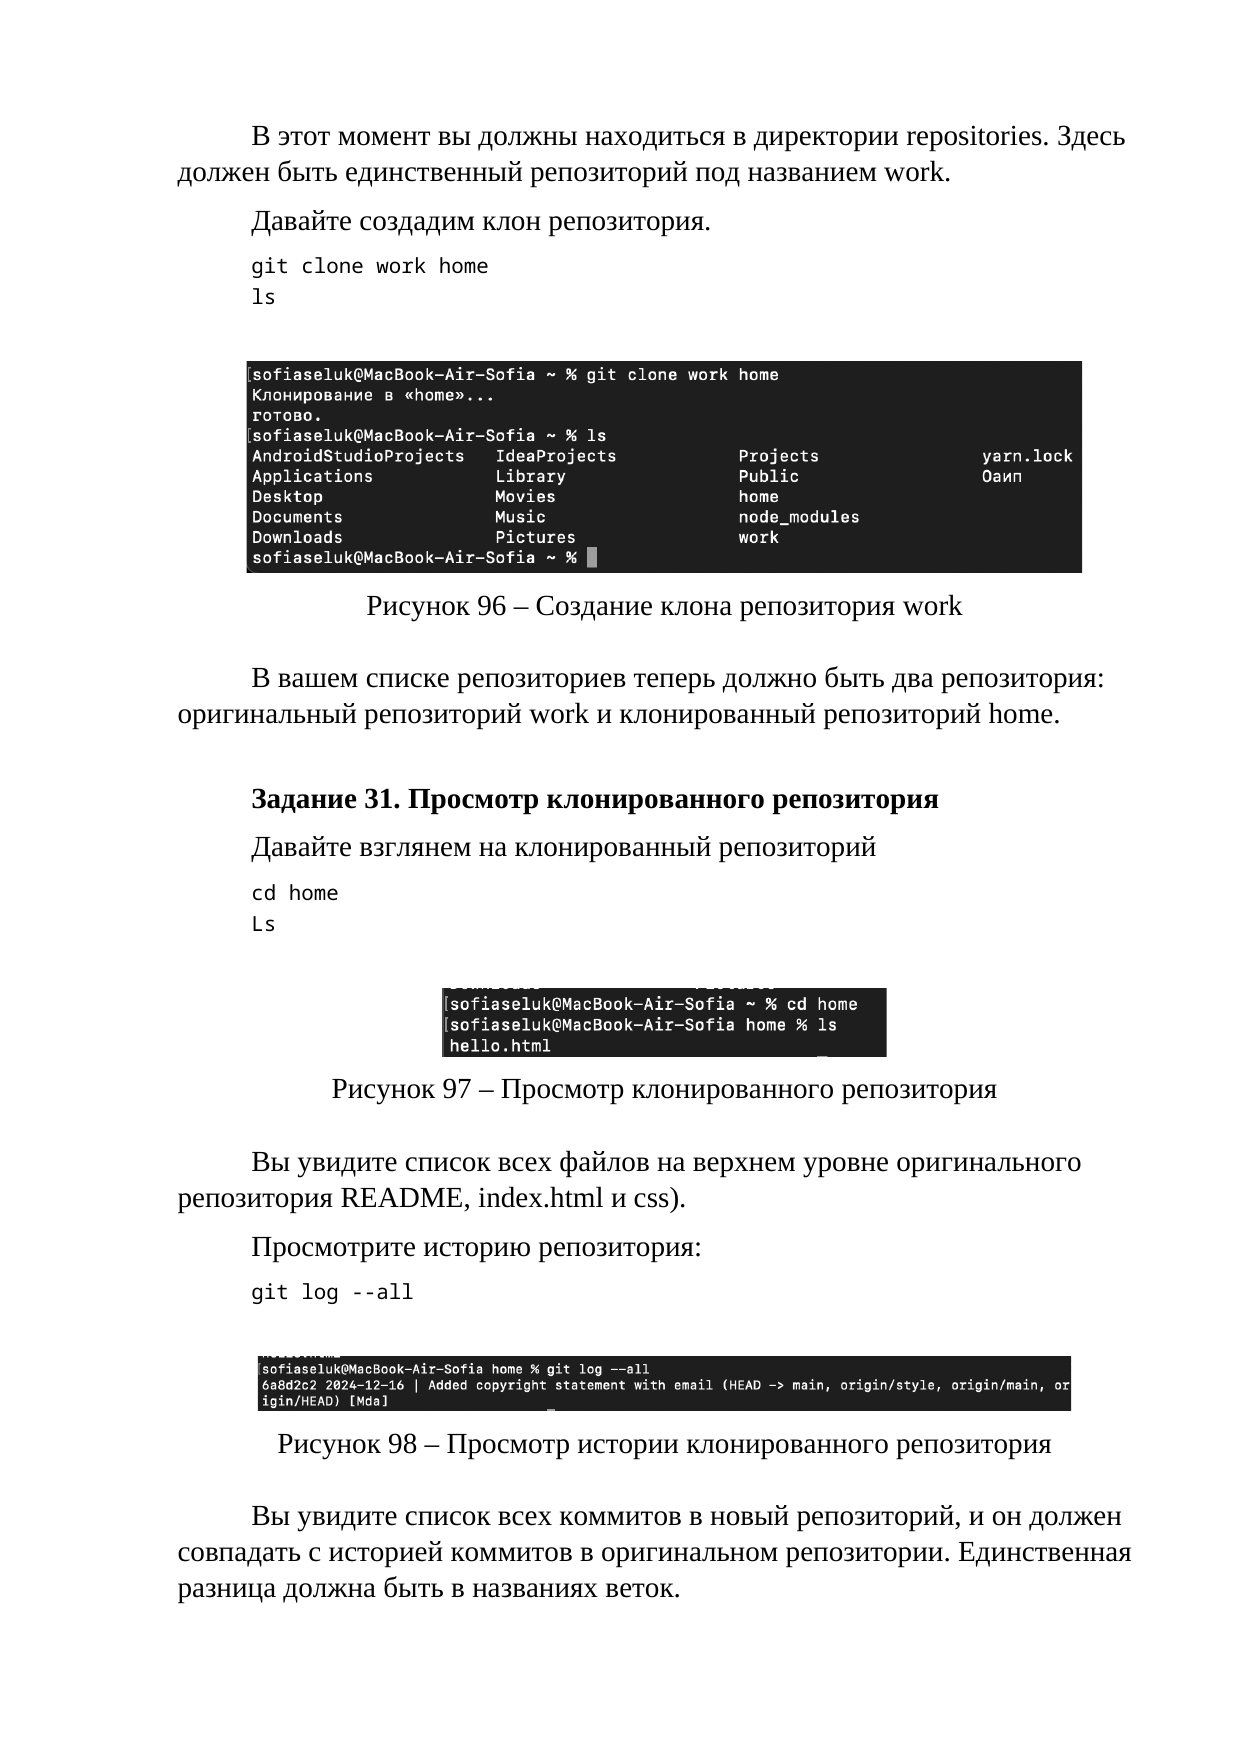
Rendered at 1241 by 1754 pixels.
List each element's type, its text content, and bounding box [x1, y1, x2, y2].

text Давайте взглянем на клонированный репозиторий [177, 829, 1152, 863]
text В вашем списке репозиториев теперь должно быть два репозитория: оригинальный репозиторий work и клонированный репозиторий home. [177, 660, 1152, 729]
text Рисунок 97 – Просмотр клонированного репозитория [177, 1072, 1152, 1105]
picture [442, 988, 887, 1057]
text git log --all [177, 1277, 1152, 1306]
text Рисунок 96 – Создание клона репозитория work [177, 588, 1152, 621]
text cd home [177, 878, 1152, 907]
text Ls [177, 909, 1152, 937]
text Давайте создадим клон репозитория. [177, 203, 1152, 236]
text Вы увидите список всех файлов на верхнем уровне оригинального репозитория README, index.html и css). [177, 1144, 1152, 1214]
text Просмотрите историю репозитория: [177, 1229, 1152, 1262]
text Вы увидите список всех коммитов в новый репозиторий, и он должен совпадать с историей коммитов в оригинальном репозитории. Единственная разница должна быть в названиях веток. [177, 1498, 1152, 1604]
text ls [177, 282, 1152, 311]
text В этот момент вы должны находиться в директории repositories. Здесь должен быть единственный репозиторий под названием work. [177, 118, 1152, 188]
picture [246, 361, 1083, 573]
text git clone work home [177, 252, 1152, 280]
text Задание 31. Просмотр клонированного репозитория [177, 781, 1152, 814]
picture [257, 1356, 1072, 1411]
text Рисунок 98 – Просмотр истории клонированного репозитория [177, 1426, 1152, 1459]
